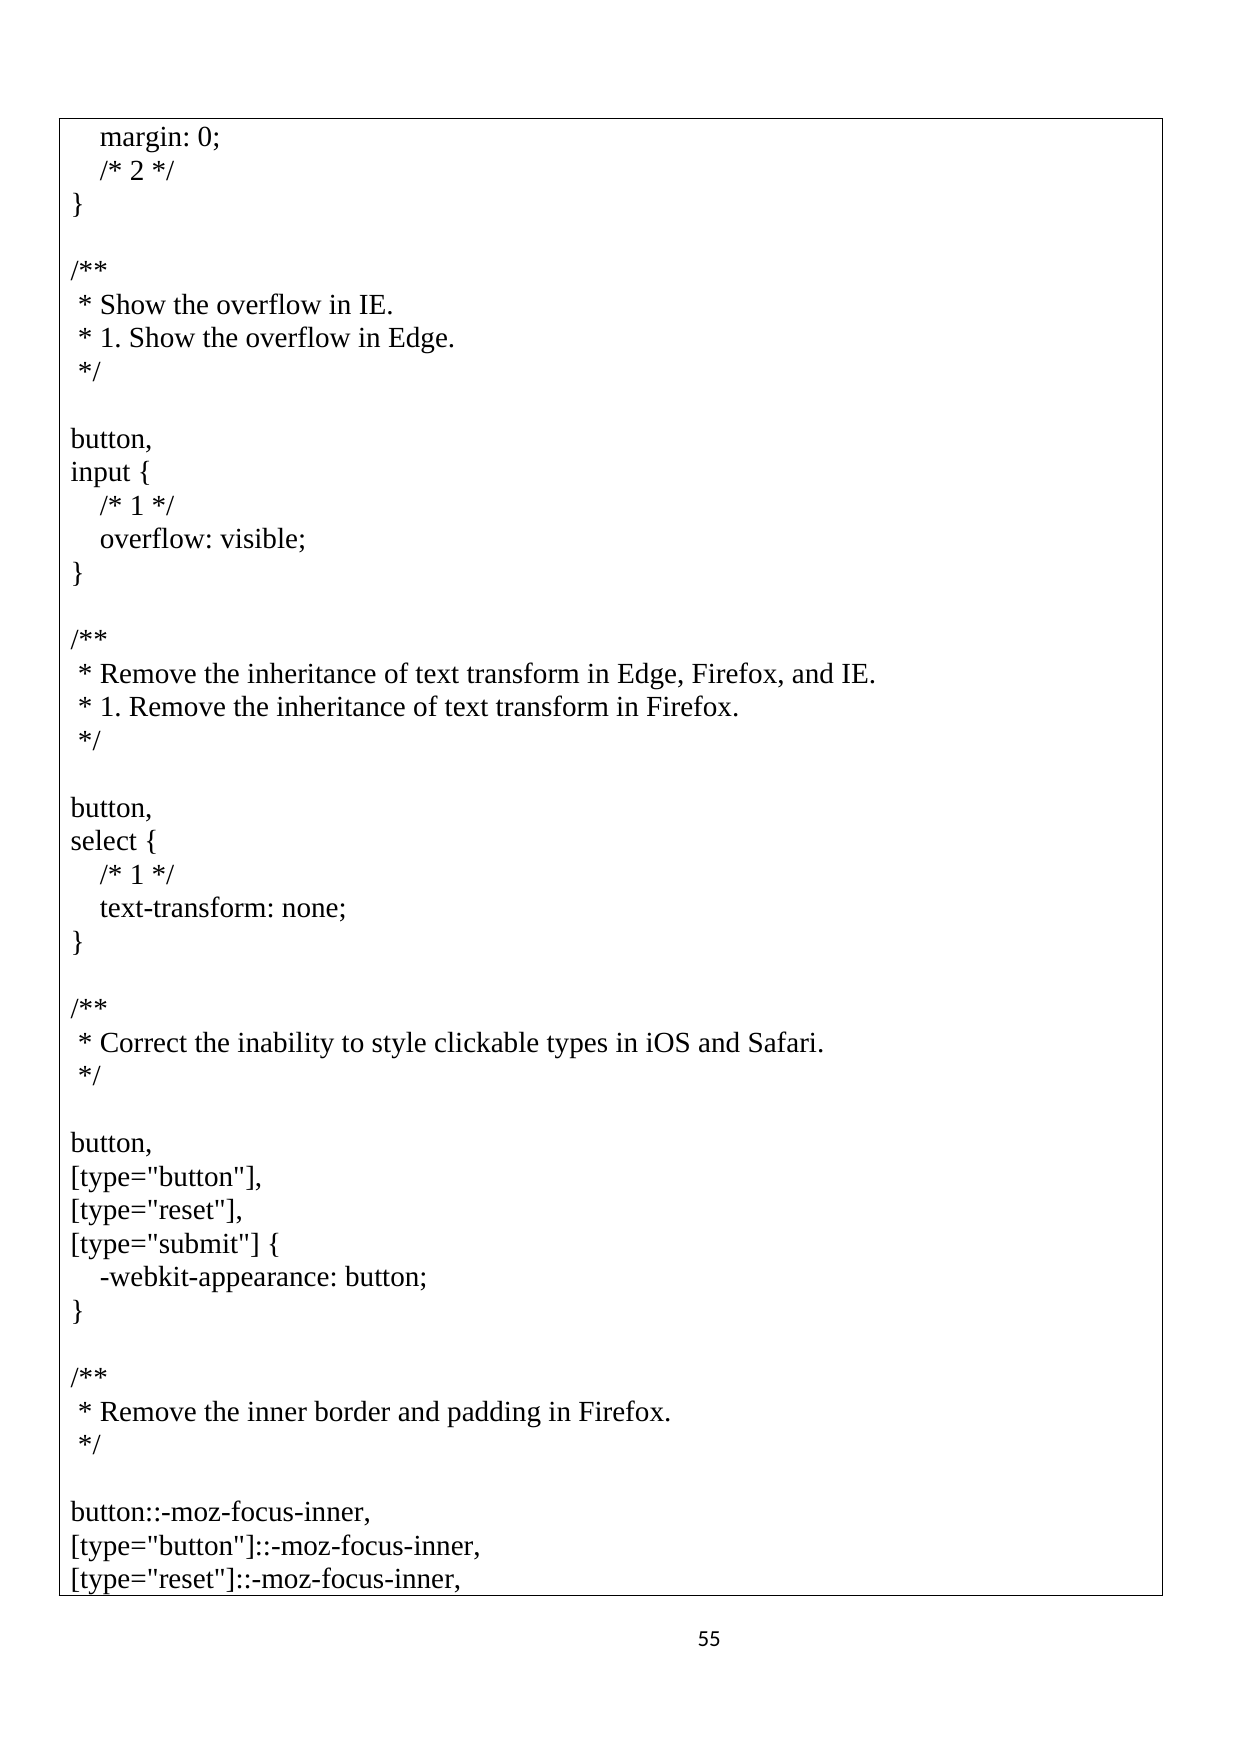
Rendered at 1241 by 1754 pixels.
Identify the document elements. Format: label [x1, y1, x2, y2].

table_header [60, 119, 1162, 1595]
